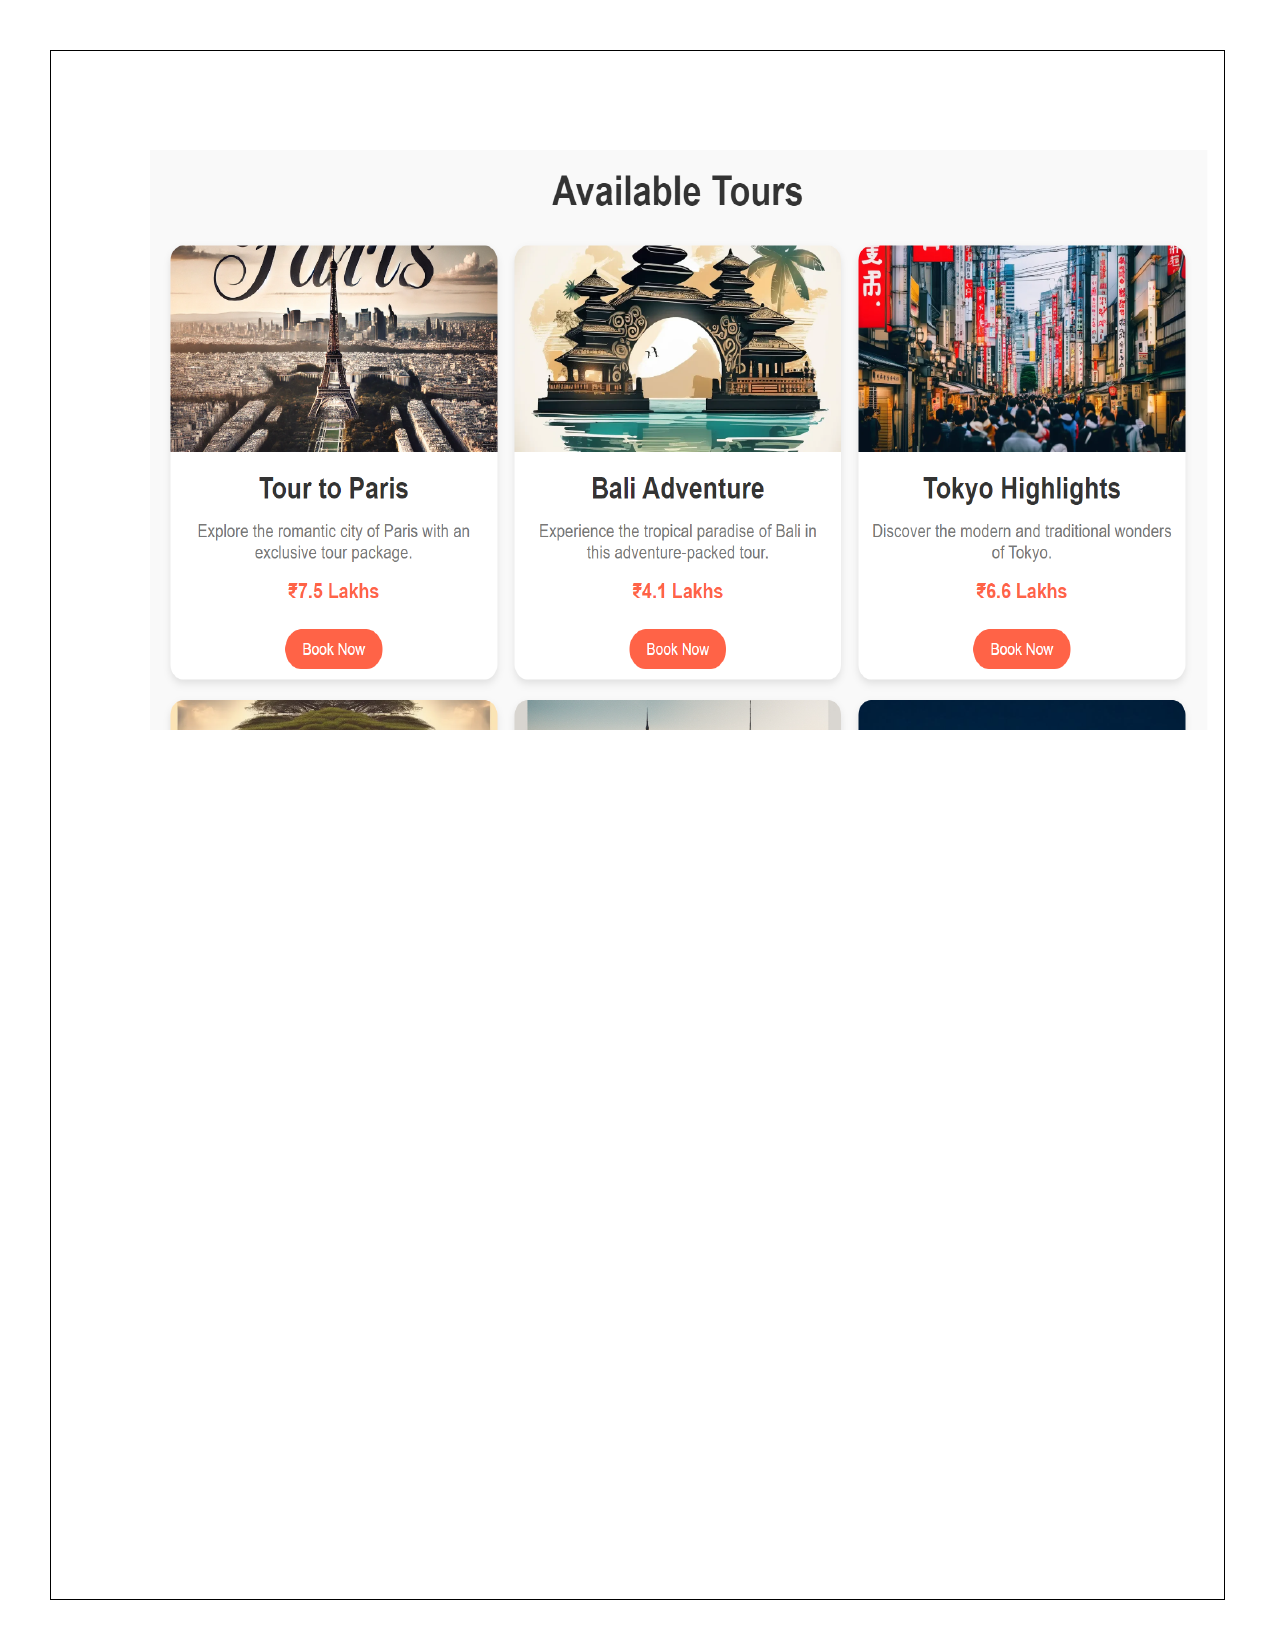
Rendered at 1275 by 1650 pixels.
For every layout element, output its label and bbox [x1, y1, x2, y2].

picture [150, 150, 1208, 730]
